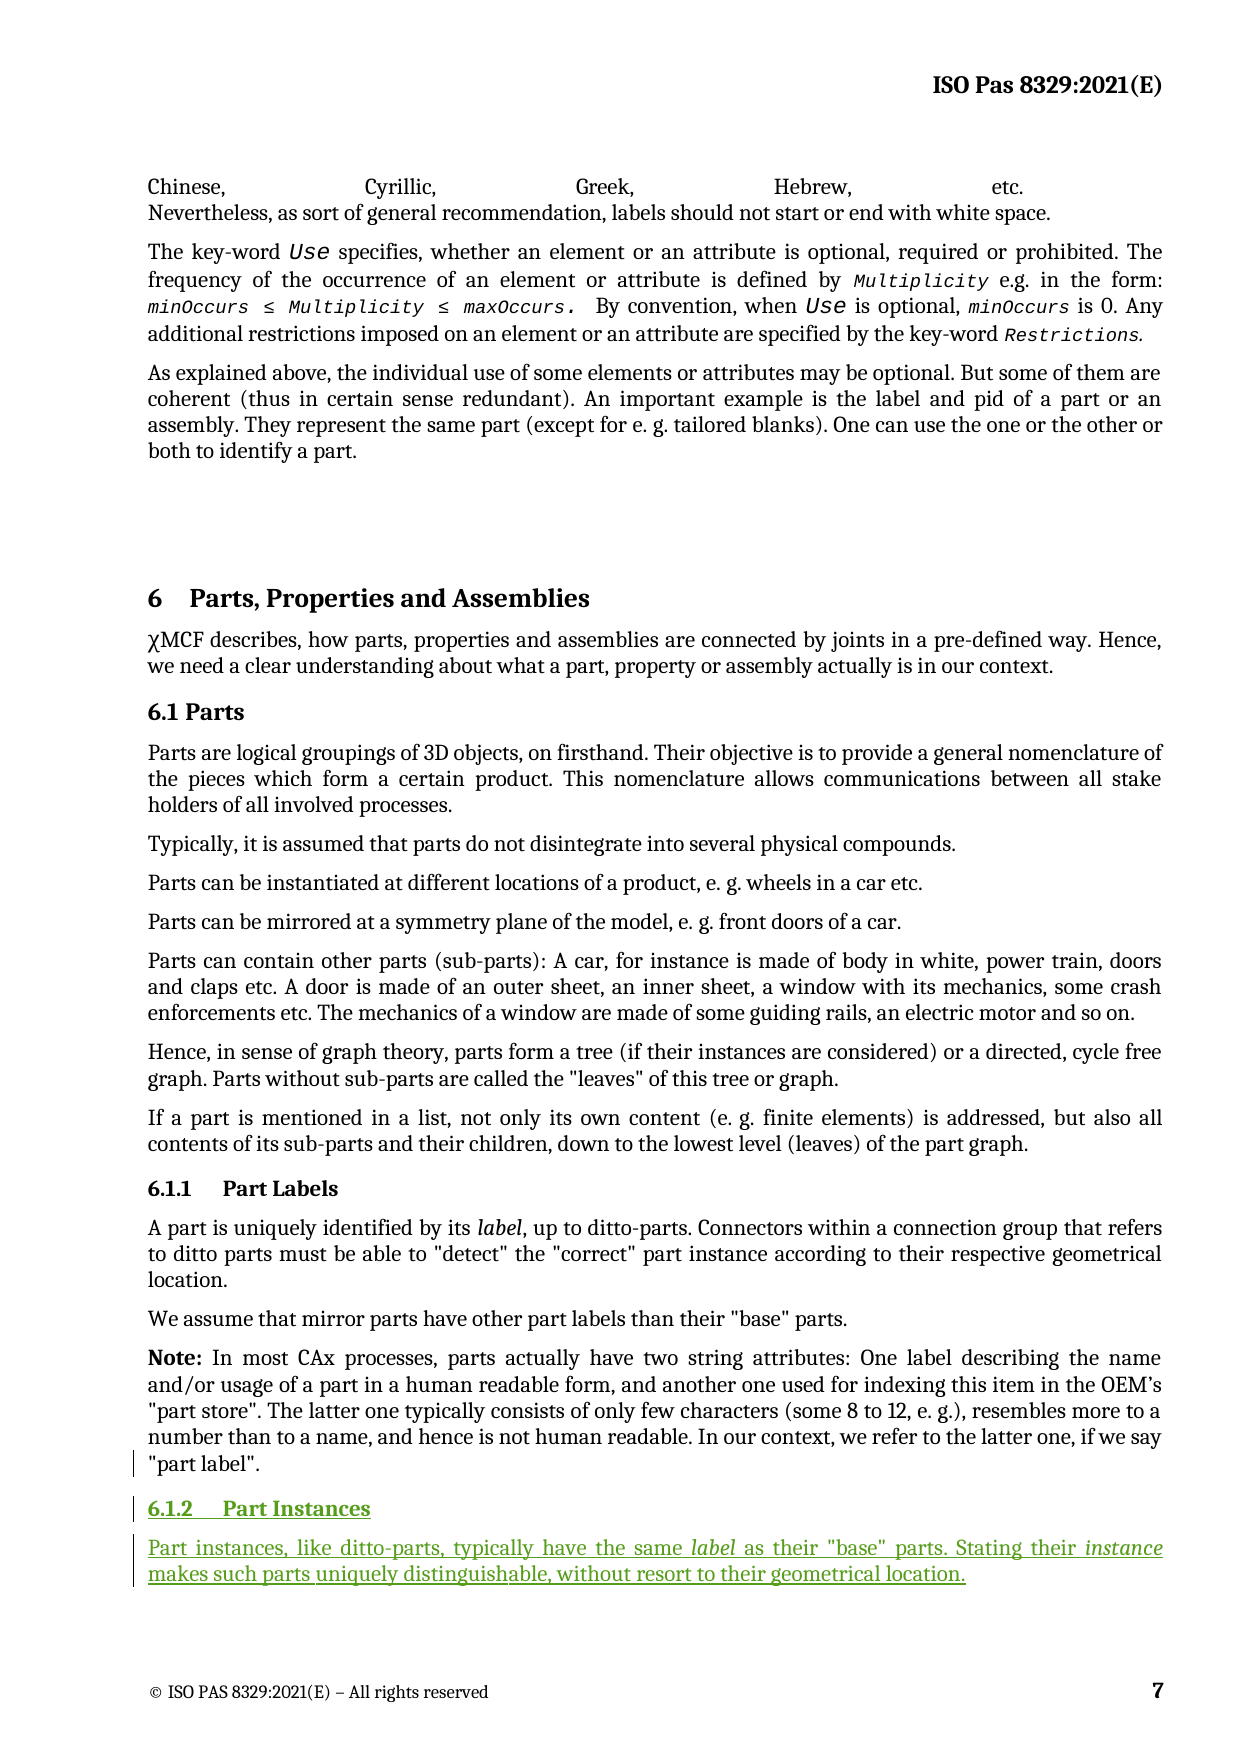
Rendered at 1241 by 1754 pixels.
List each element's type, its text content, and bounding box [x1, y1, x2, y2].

text If a part is mentioned in a list, not only its own content (e. g. finite elements) is addressed, but also all contents of its sub-parts and their children, down to the lowest level (leaves) of the part graph. [148, 1104, 1163, 1157]
text A part is uniquely identified by its label, up to ditto-parts. Connectors within a connection group that refers to ditto parts must be able to "detect" the "correct" part instance according to their respective geometrical location. [148, 1214, 1163, 1294]
text Parts can be mirrored at a symmetry plane of the model, e. g. front doors of a car. [148, 909, 1163, 935]
text Note: In most CAx processes, parts actually have two string attributes: One label describing the name and/or usage of a part in a human readable form, and another one used for indexing this item in the OEM’s "part store". The latter one typically consists of only few characters (some 8 to 12, e. g.), resembles more to a number than to a name, and hence is not human readable. In our context, we refer to the latter one, if we say "part label". [148, 1345, 1163, 1477]
text Typically, it is assumed that parts do not disintegrate into several physical compounds. [148, 831, 1163, 857]
text Hence, in sense of graph theory, parts form a tree (if their instances are considered) or a directed, cycle free graph. Parts without sub-parts are called the "leaves" of this tree or graph. [148, 1039, 1163, 1092]
subtitle Part Labels [148, 1176, 1163, 1202]
subtitle Parts, Properties and Assemblies [148, 583, 1163, 614]
text Parts can contain other parts (sub-parts): A car, for instance is made of body in white, power train, doors and claps etc. A door is made of an outer sheet, an inner sheet, a window with its mechanics, some crash enforcements etc. The mechanics of a window are made of some guiding rails, an electric motor and so on. [148, 947, 1163, 1027]
subtitle Parts [148, 698, 1163, 727]
text As explained above, the individual use of some elements or attributes may be optional. But some of them are coherent (thus in certain sense redundant). An important example is the label and pid of a part or an assembly. They represent the same part (except for e. g. tailored blanks). One can use the one or the other or both to identify a part. [148, 359, 1163, 465]
text Parts are logical groupings of 3D objects, on firsthand. Their objective is to provide a general nomenclature of the pieces which form a certain product. This nomenclature allows communications between all stake holders of all involved processes. [148, 739, 1163, 818]
text χMCF describes, how parts, properties and assemblies are connected by joints in a pre-defined way. Hence, we need a clear understanding about what a part, property or assembly actually is in our context. [148, 627, 1163, 679]
text Parts can be instantiated at different locations of a product, e. g. wheels in a car etc. [148, 870, 1163, 896]
text The key-word Use specifies, whether an element or an attribute is optional, required or prohibited. The frequency of the occurrence of an element or attribute is defined by Multiplicity e.g. in the form: minOccurs ≤ Multiplicity ≤ maxOccurs. By convention, when Use is optional, minOccurs is 0. Any additional restrictions imposed on an element or an attribute are specified by the key-word Restrictions. [148, 239, 1163, 347]
text We assume that mirror parts have other part labels than their "base" parts. [148, 1306, 1163, 1332]
